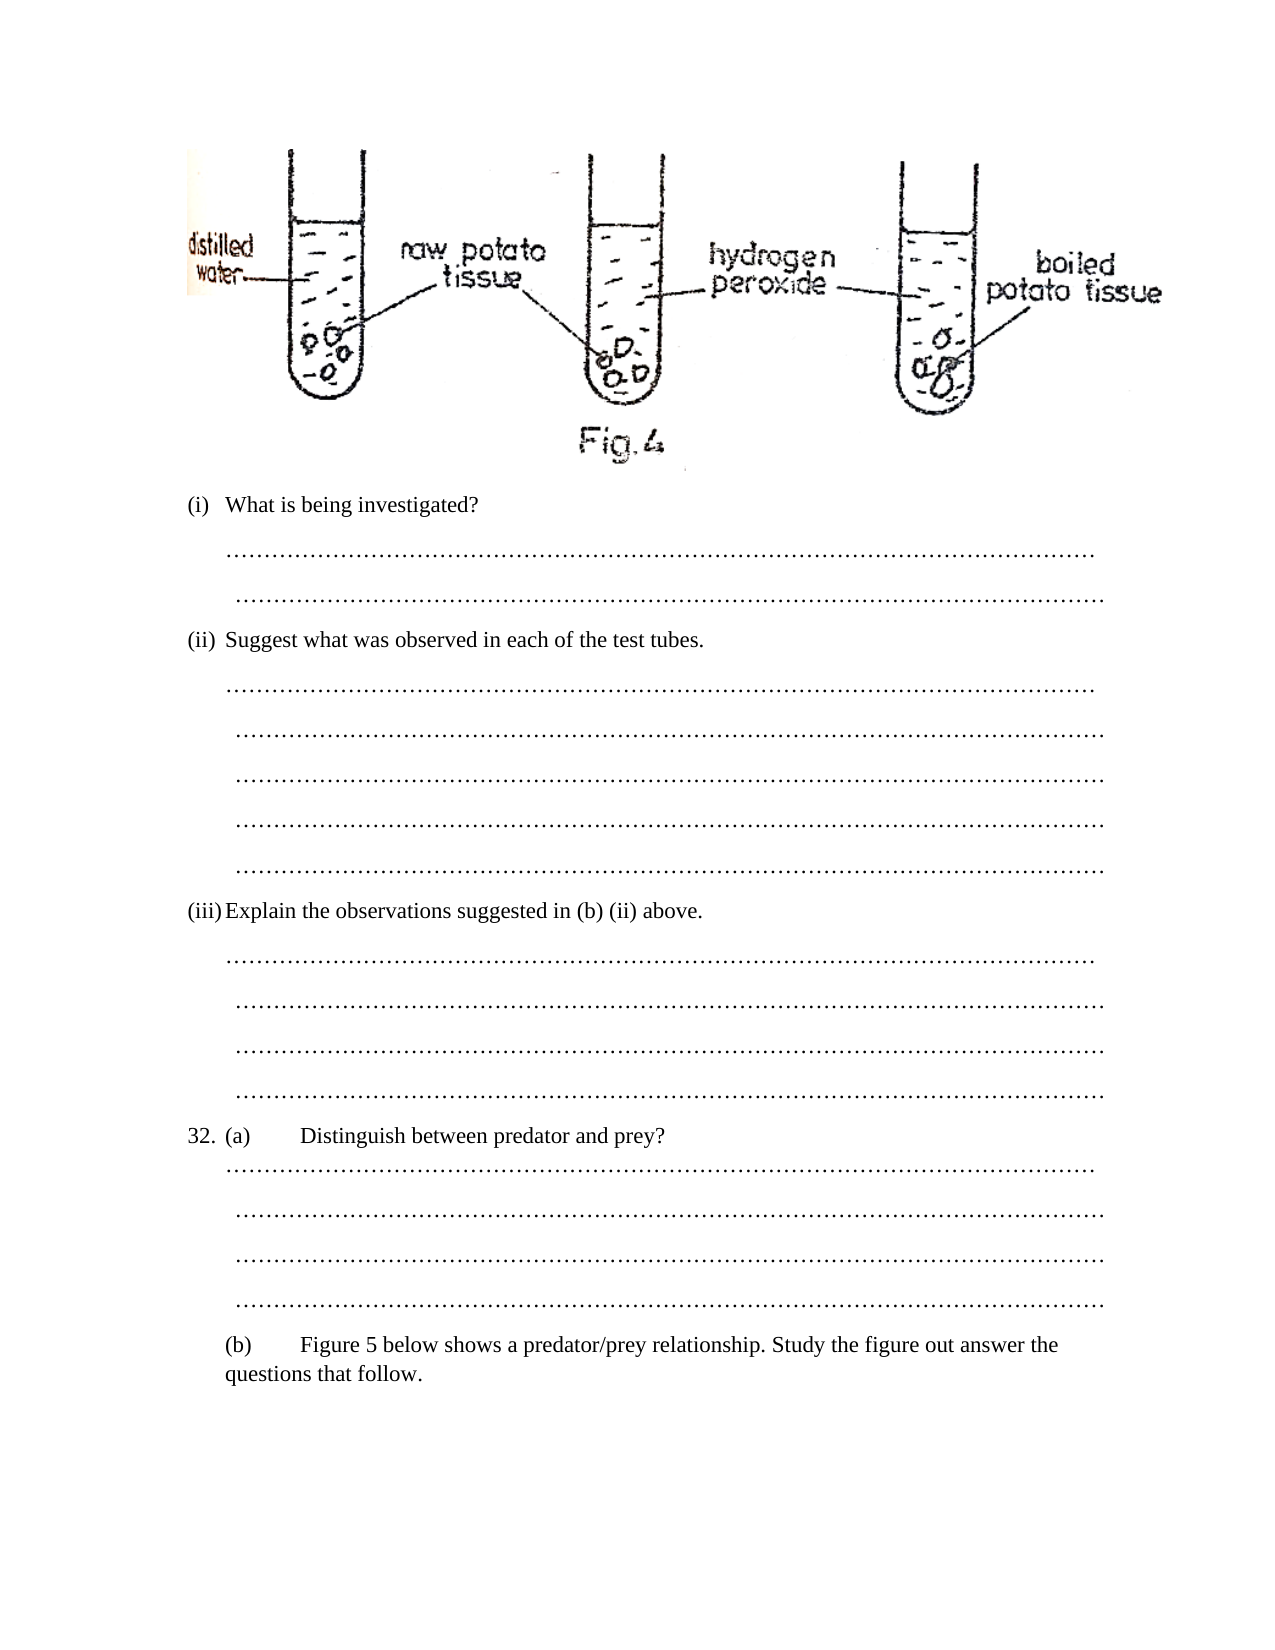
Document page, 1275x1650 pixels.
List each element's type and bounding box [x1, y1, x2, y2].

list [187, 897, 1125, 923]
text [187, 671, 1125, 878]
picture [187, 149, 1163, 471]
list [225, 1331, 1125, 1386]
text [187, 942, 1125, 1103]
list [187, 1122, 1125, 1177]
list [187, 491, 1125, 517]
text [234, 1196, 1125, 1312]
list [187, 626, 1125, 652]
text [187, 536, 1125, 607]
